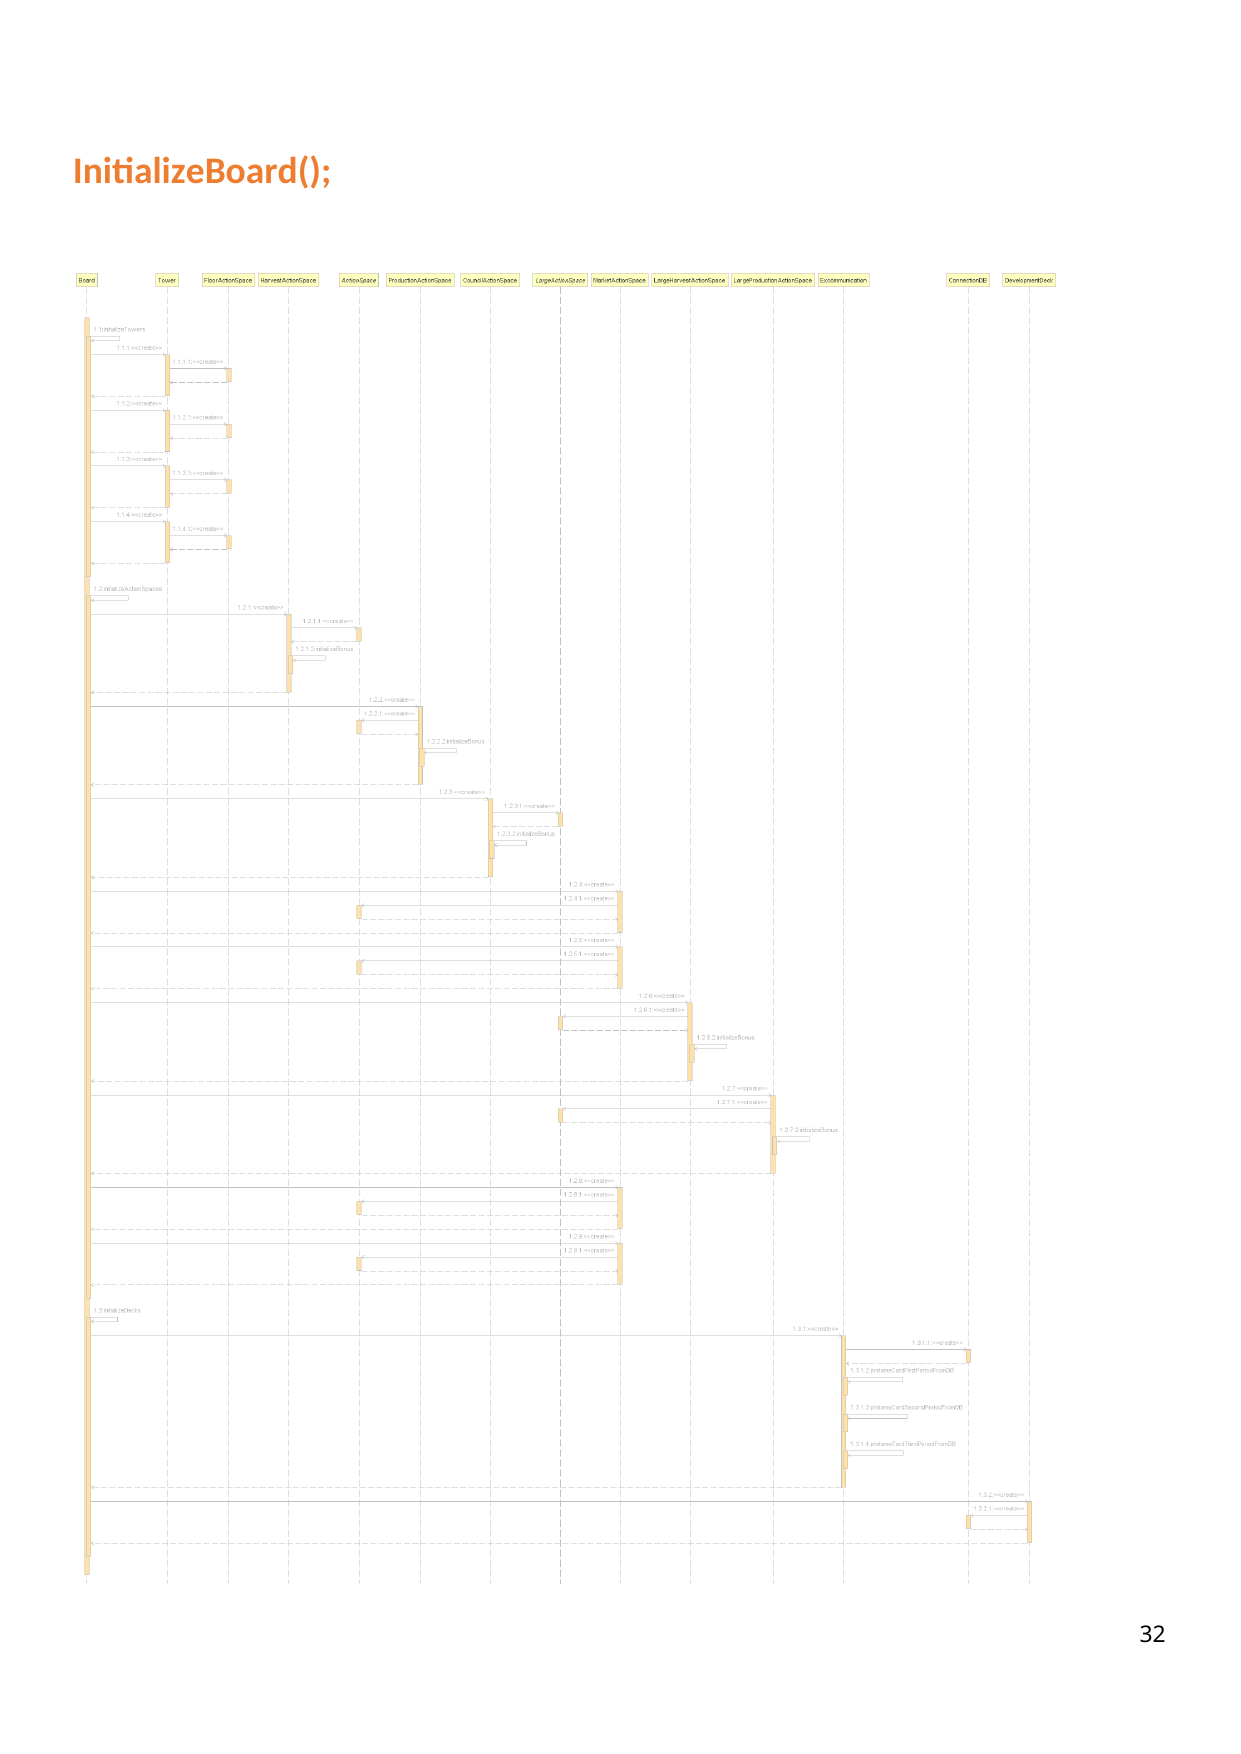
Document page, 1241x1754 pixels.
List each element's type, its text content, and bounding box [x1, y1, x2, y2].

picture [73, 270, 1107, 1583]
text InitializeBoard(); [73, 147, 1111, 192]
